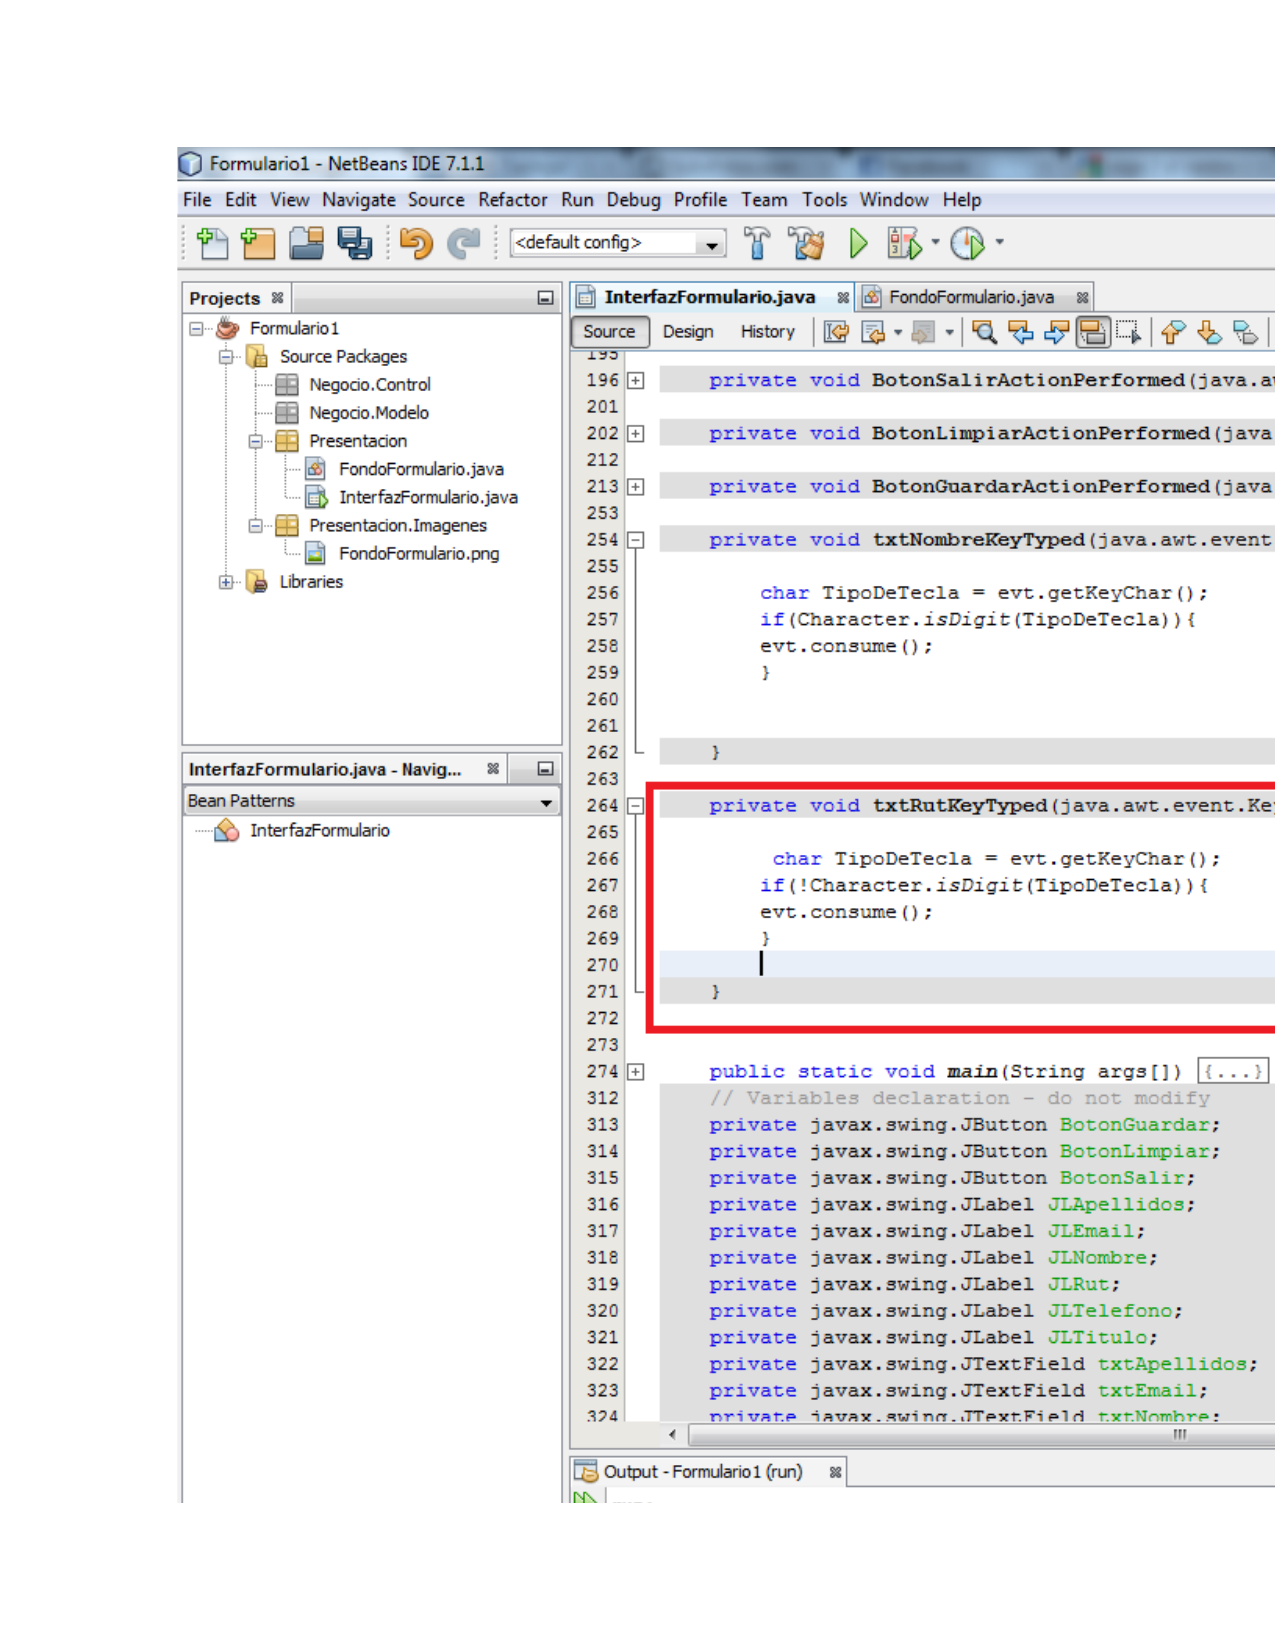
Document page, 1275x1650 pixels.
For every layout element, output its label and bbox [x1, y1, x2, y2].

picture [177, 147, 1275, 1503]
